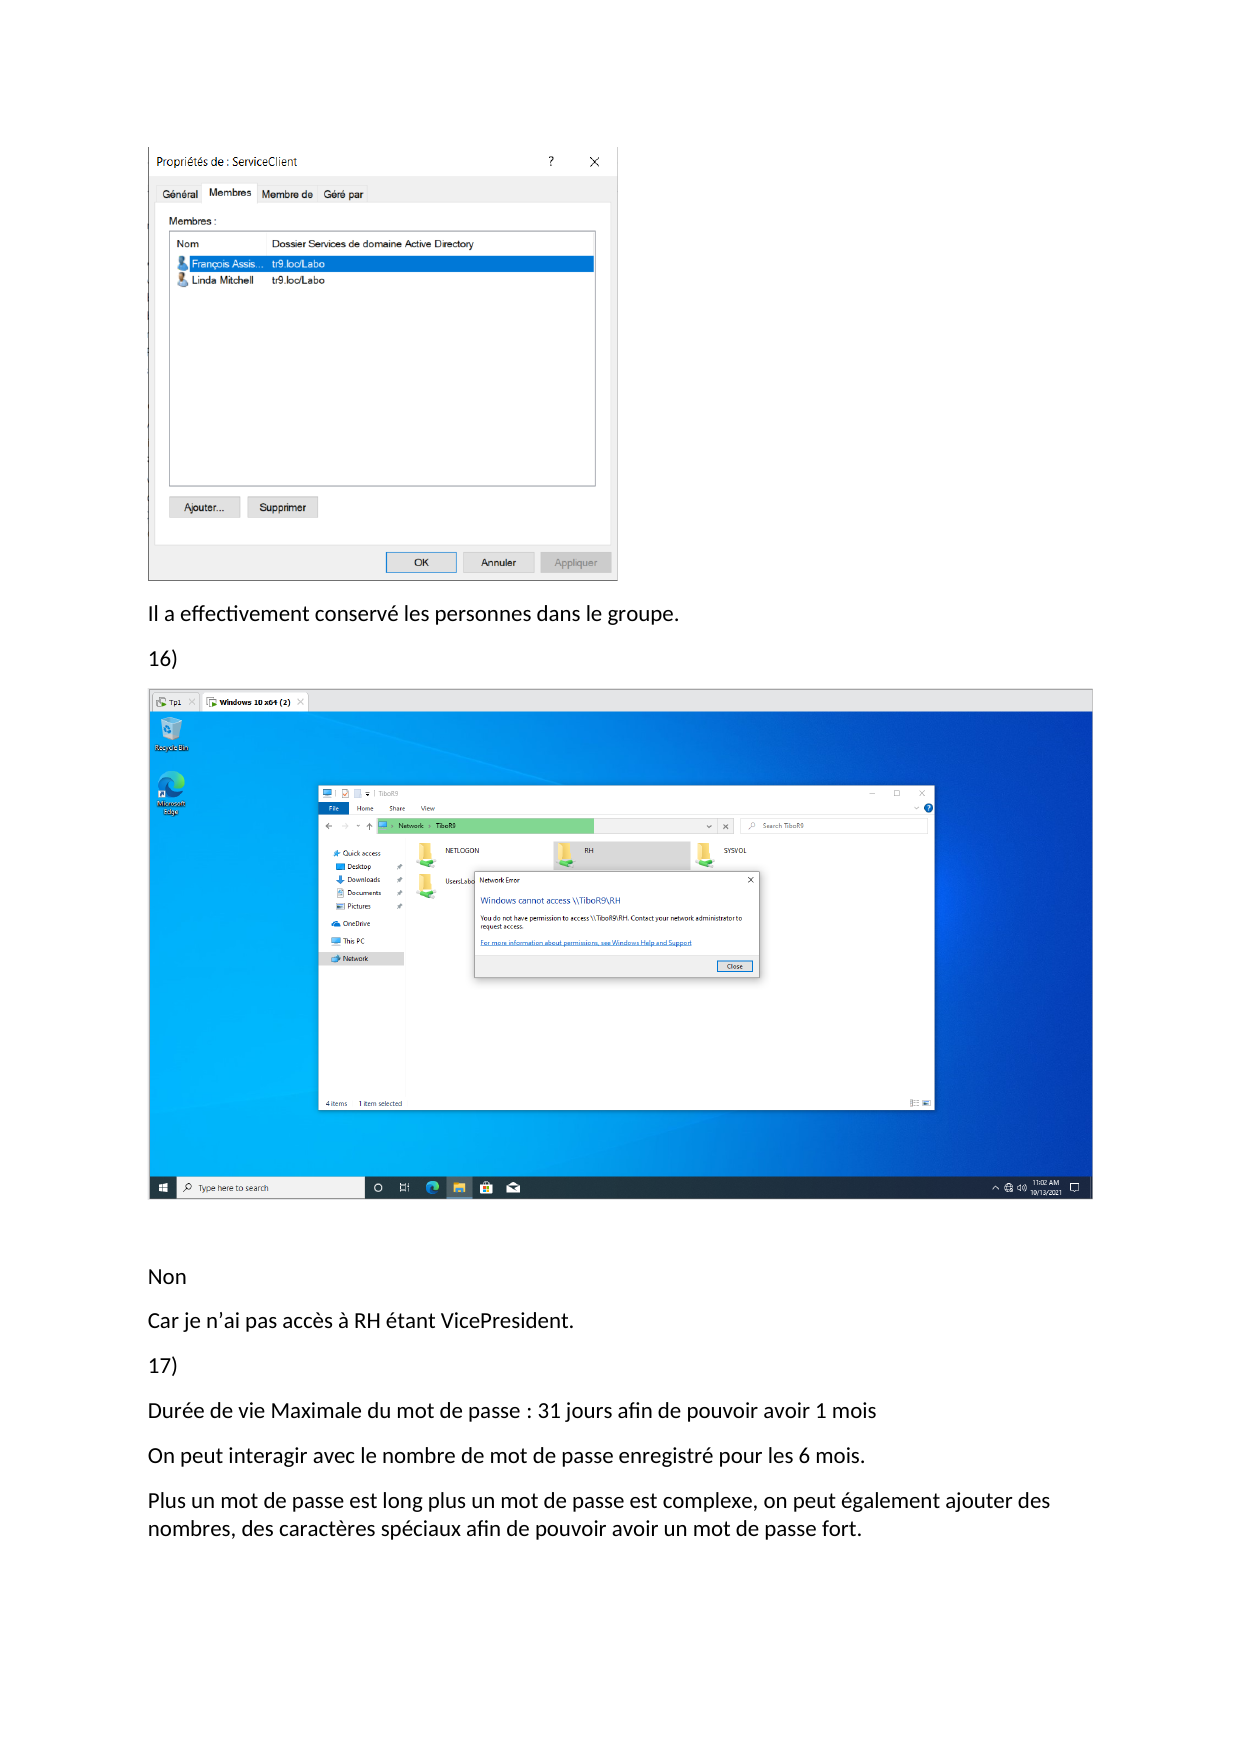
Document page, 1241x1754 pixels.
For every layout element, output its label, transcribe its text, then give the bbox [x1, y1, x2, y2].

text On peut interagir avec le nombre de mot de passe enregistré pour les 6 mois. [148, 1441, 1093, 1469]
text 17) [148, 1352, 1093, 1379]
text Il a effectivement conservé les personnes dans le groupe. [148, 599, 1093, 627]
text Durée de vie Maximale du mot de passe : 31 jours afin de pouvoir avoir 1 mois [148, 1396, 1093, 1424]
picture [147, 147, 618, 582]
text Non [148, 1262, 1093, 1290]
text Plus un mot de passe est long plus un mot de passe est complexe, on peut également ajouter des nombres, des caractères spéciaux afin de pouvoir avoir un mot de passe fort. [148, 1486, 1093, 1542]
picture [147, 688, 1093, 1200]
text Car je n’ai pas accès à RH étant VicePresident. [148, 1307, 1093, 1335]
text 16) [148, 644, 1093, 672]
